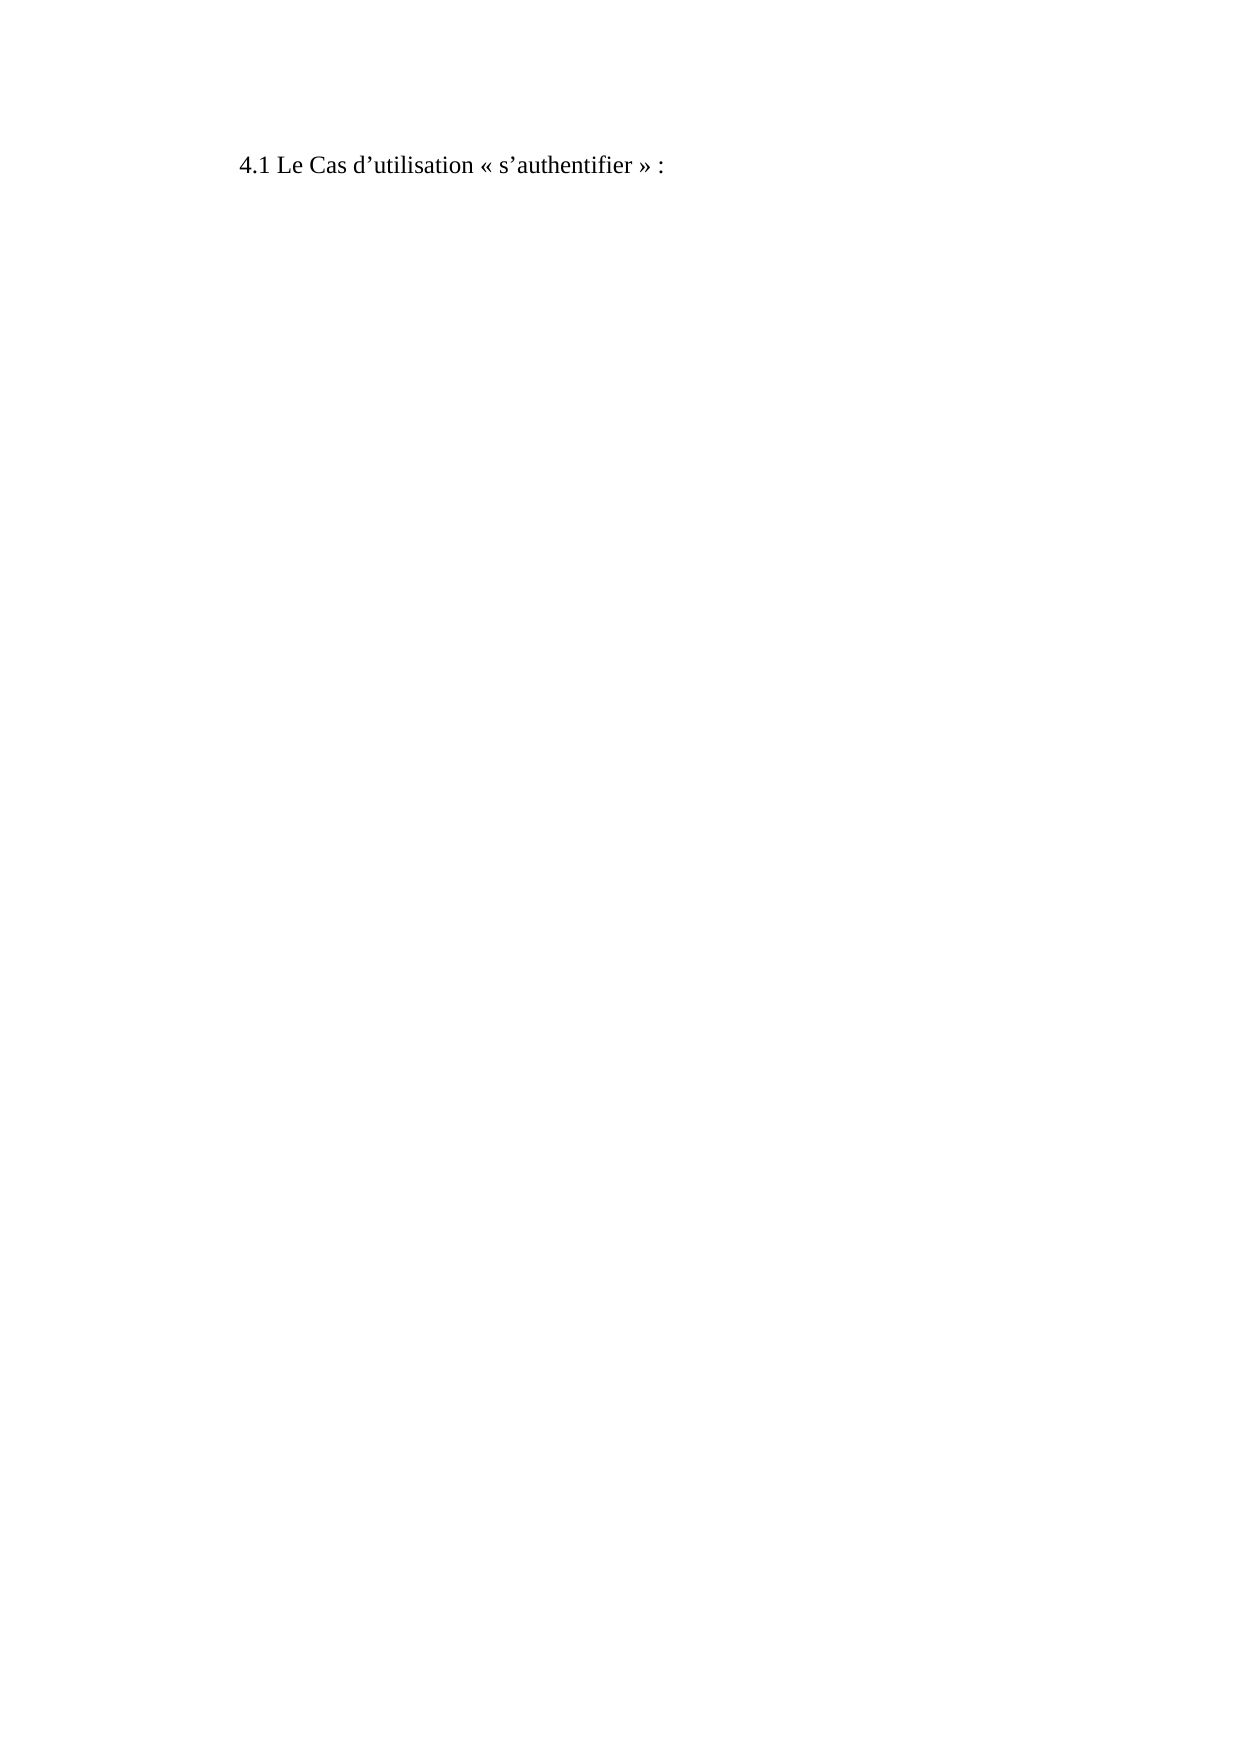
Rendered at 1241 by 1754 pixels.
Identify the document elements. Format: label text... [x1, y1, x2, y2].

text 4.1 Le Cas d’utilisation « s’authentifier » : [202, 150, 1090, 179]
